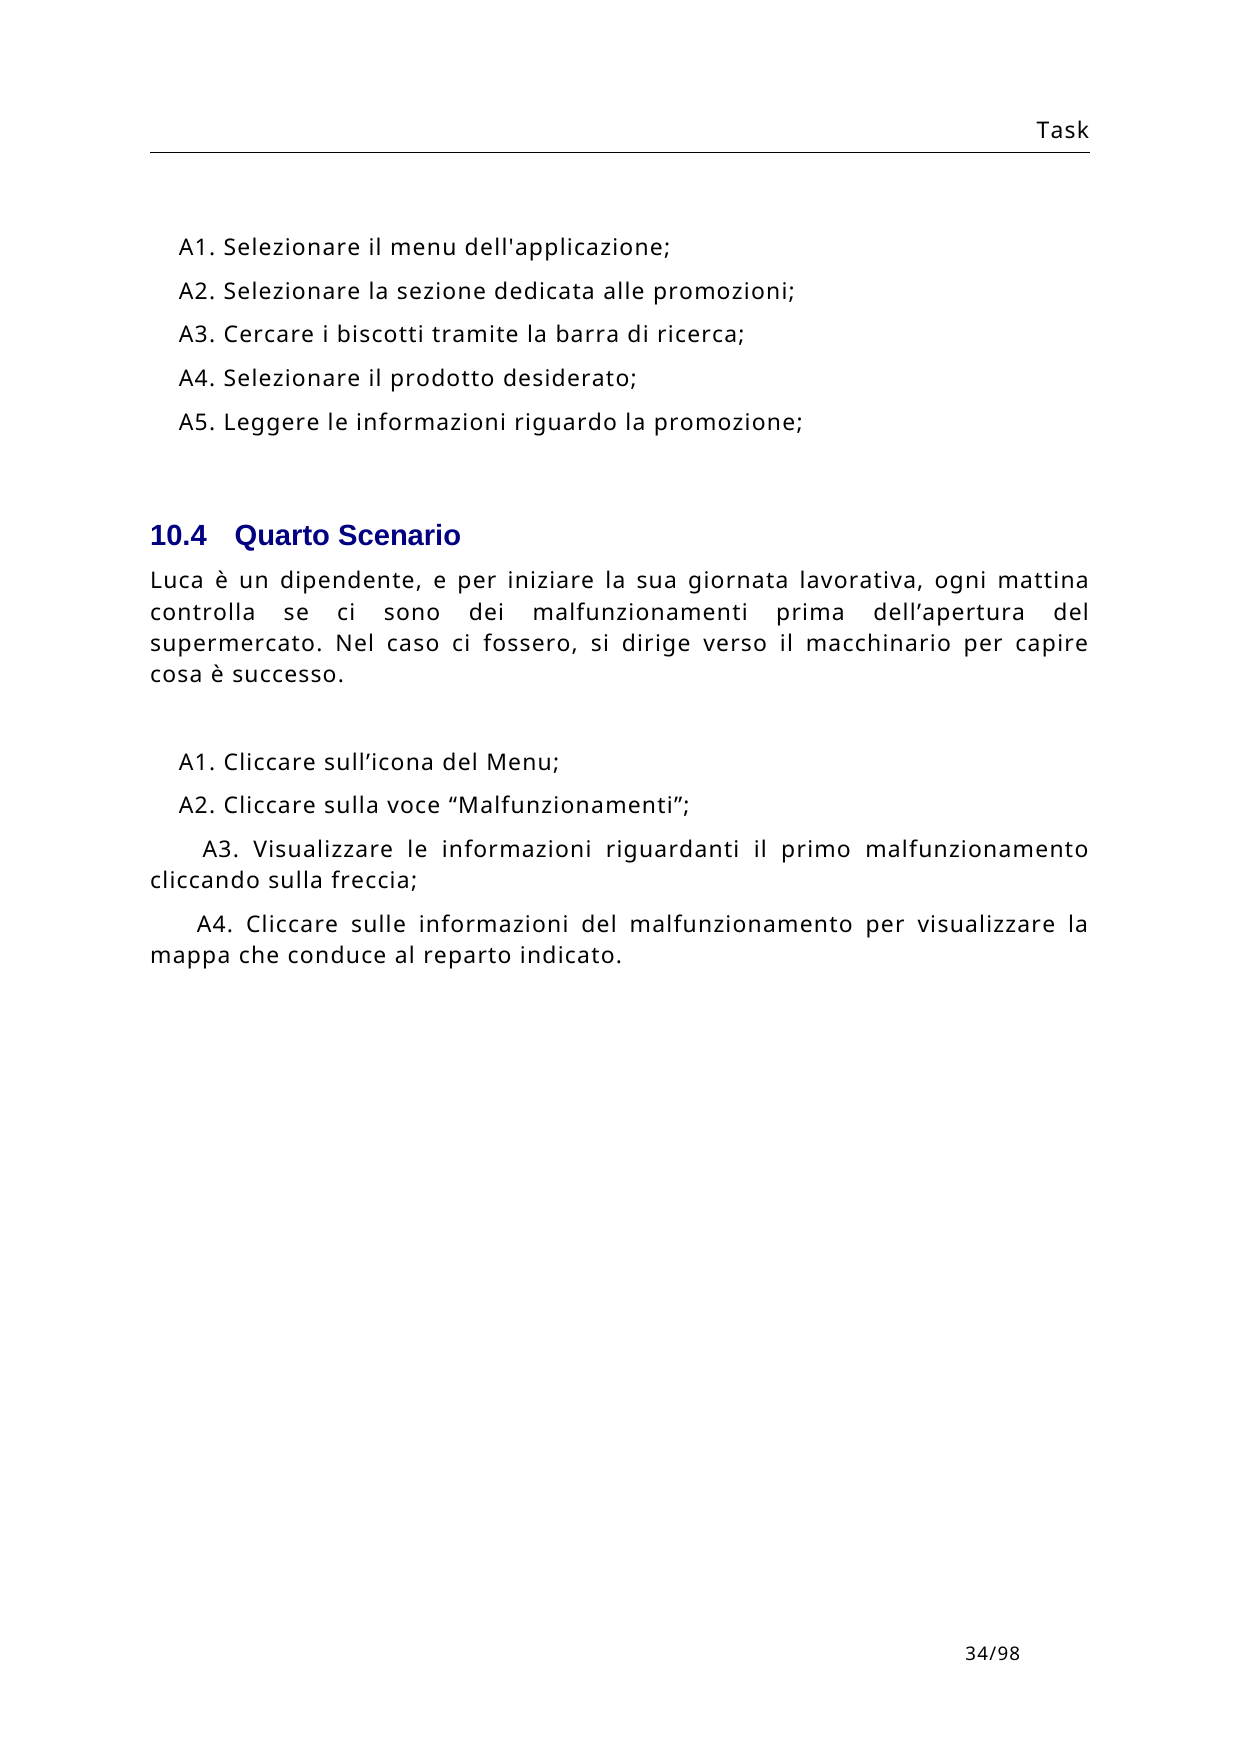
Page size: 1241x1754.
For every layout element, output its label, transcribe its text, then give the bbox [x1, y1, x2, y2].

text A5. Leggere le informazioni riguardo la promozione; [150, 406, 1090, 437]
text A2. Selezionare la sezione dedicata alle promozioni; [150, 275, 1090, 306]
text A1. Cliccare sull’icona del Menu; [150, 746, 1090, 777]
text A2. Cliccare sulla voce “Malfunzionamenti”; [150, 789, 1090, 821]
text Luca è un dipendente, e per iniziare la sua giornata lavorativa, ogni mattina controlla se ci sono dei malfunzionamenti prima dell’apertura del supermercato. Nel caso ci fossero, si dirige verso il macchinario per capire cosa è successo. [150, 564, 1090, 689]
text A4. Cliccare sulle informazioni del malfunzionamento per visualizzare la mappa che conduce al reparto indicato. [150, 908, 1090, 971]
text A3. Visualizzare le informazioni riguardanti il primo malfunzionamento cliccando sulla freccia; [150, 833, 1090, 896]
subtitle Quarto Scenario [150, 518, 1090, 552]
text A4. Selezionare il prodotto desiderato; [150, 362, 1090, 393]
text A3. Cercare i biscotti tramite la barra di ricerca; [150, 318, 1090, 350]
text A1. Selezionare il menu dell'applicazione; [150, 231, 1090, 262]
